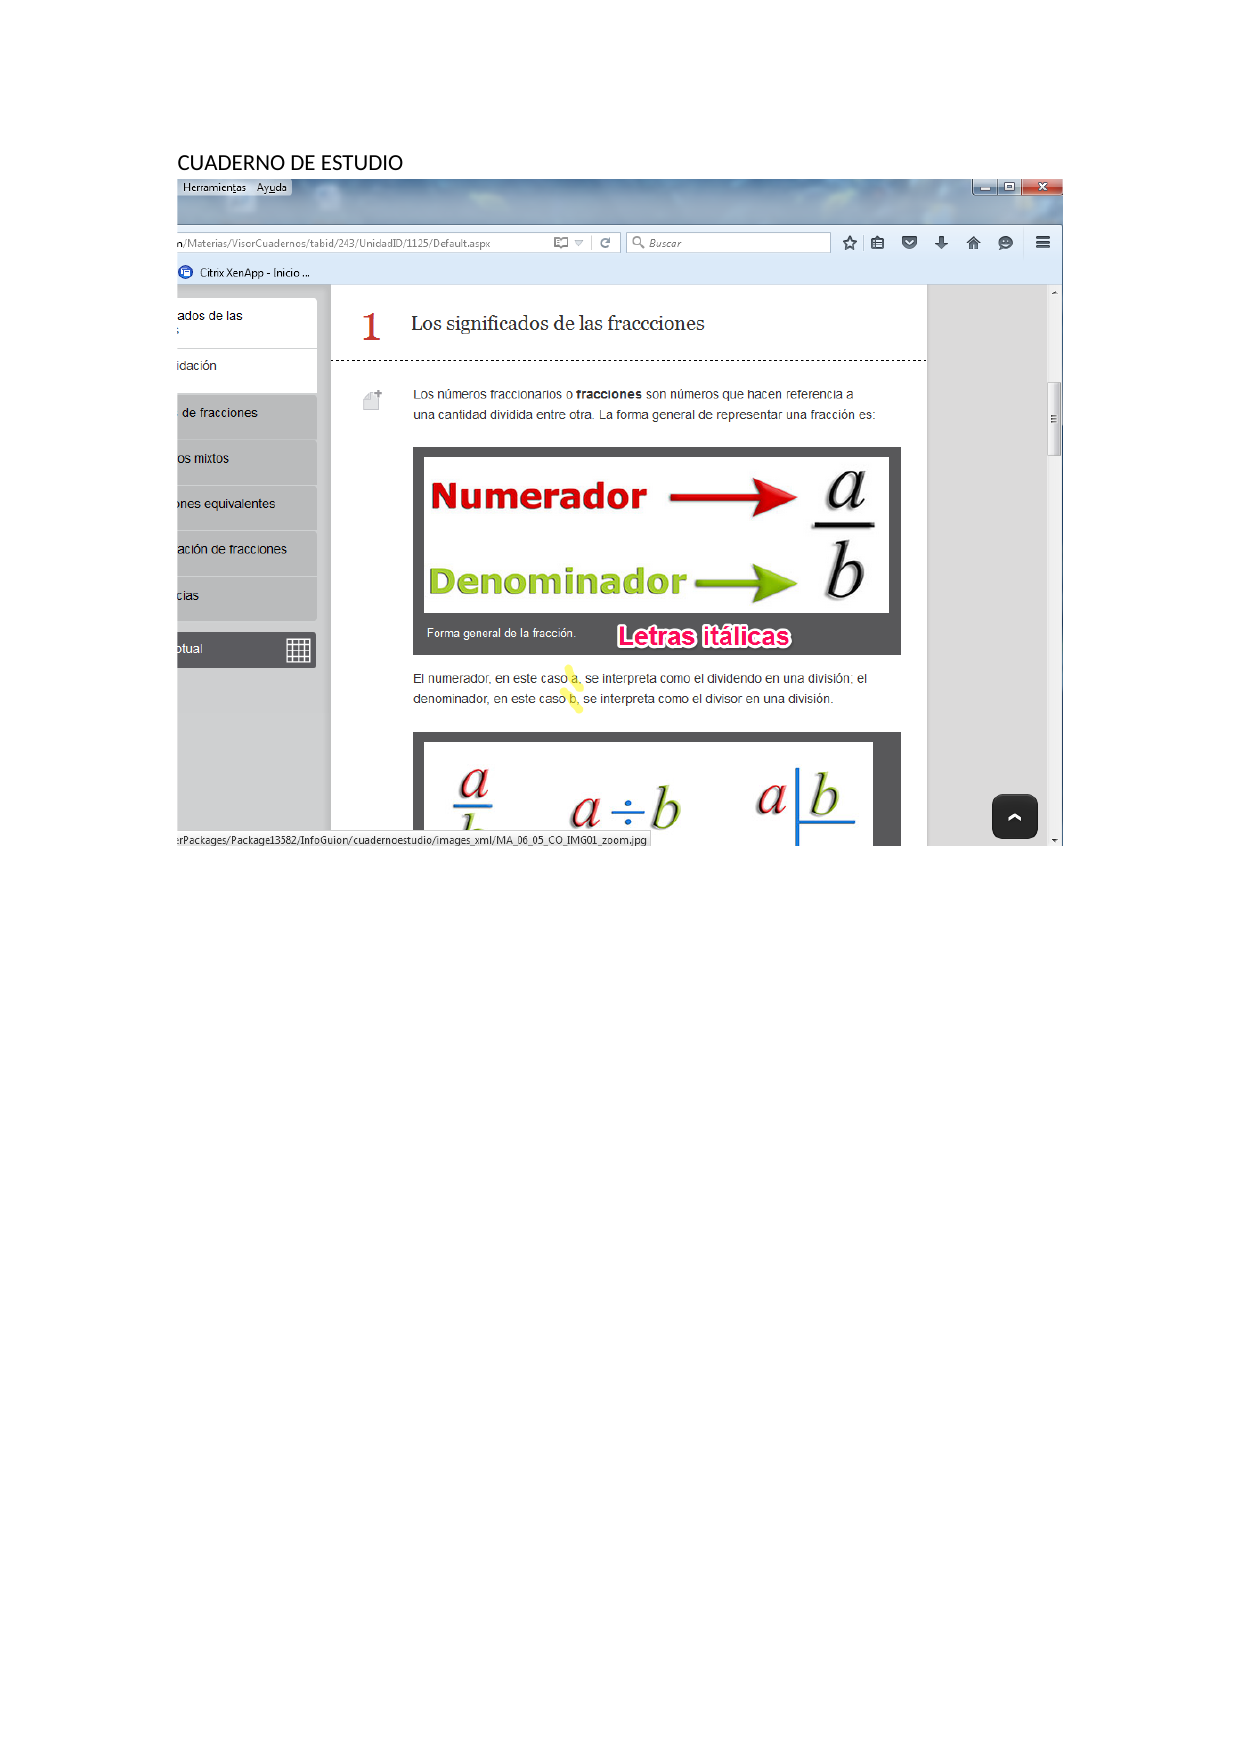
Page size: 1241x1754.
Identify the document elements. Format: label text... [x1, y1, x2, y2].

text CUADERNO DE ESTUDIO [177, 148, 1063, 176]
picture [177, 179, 1063, 846]
